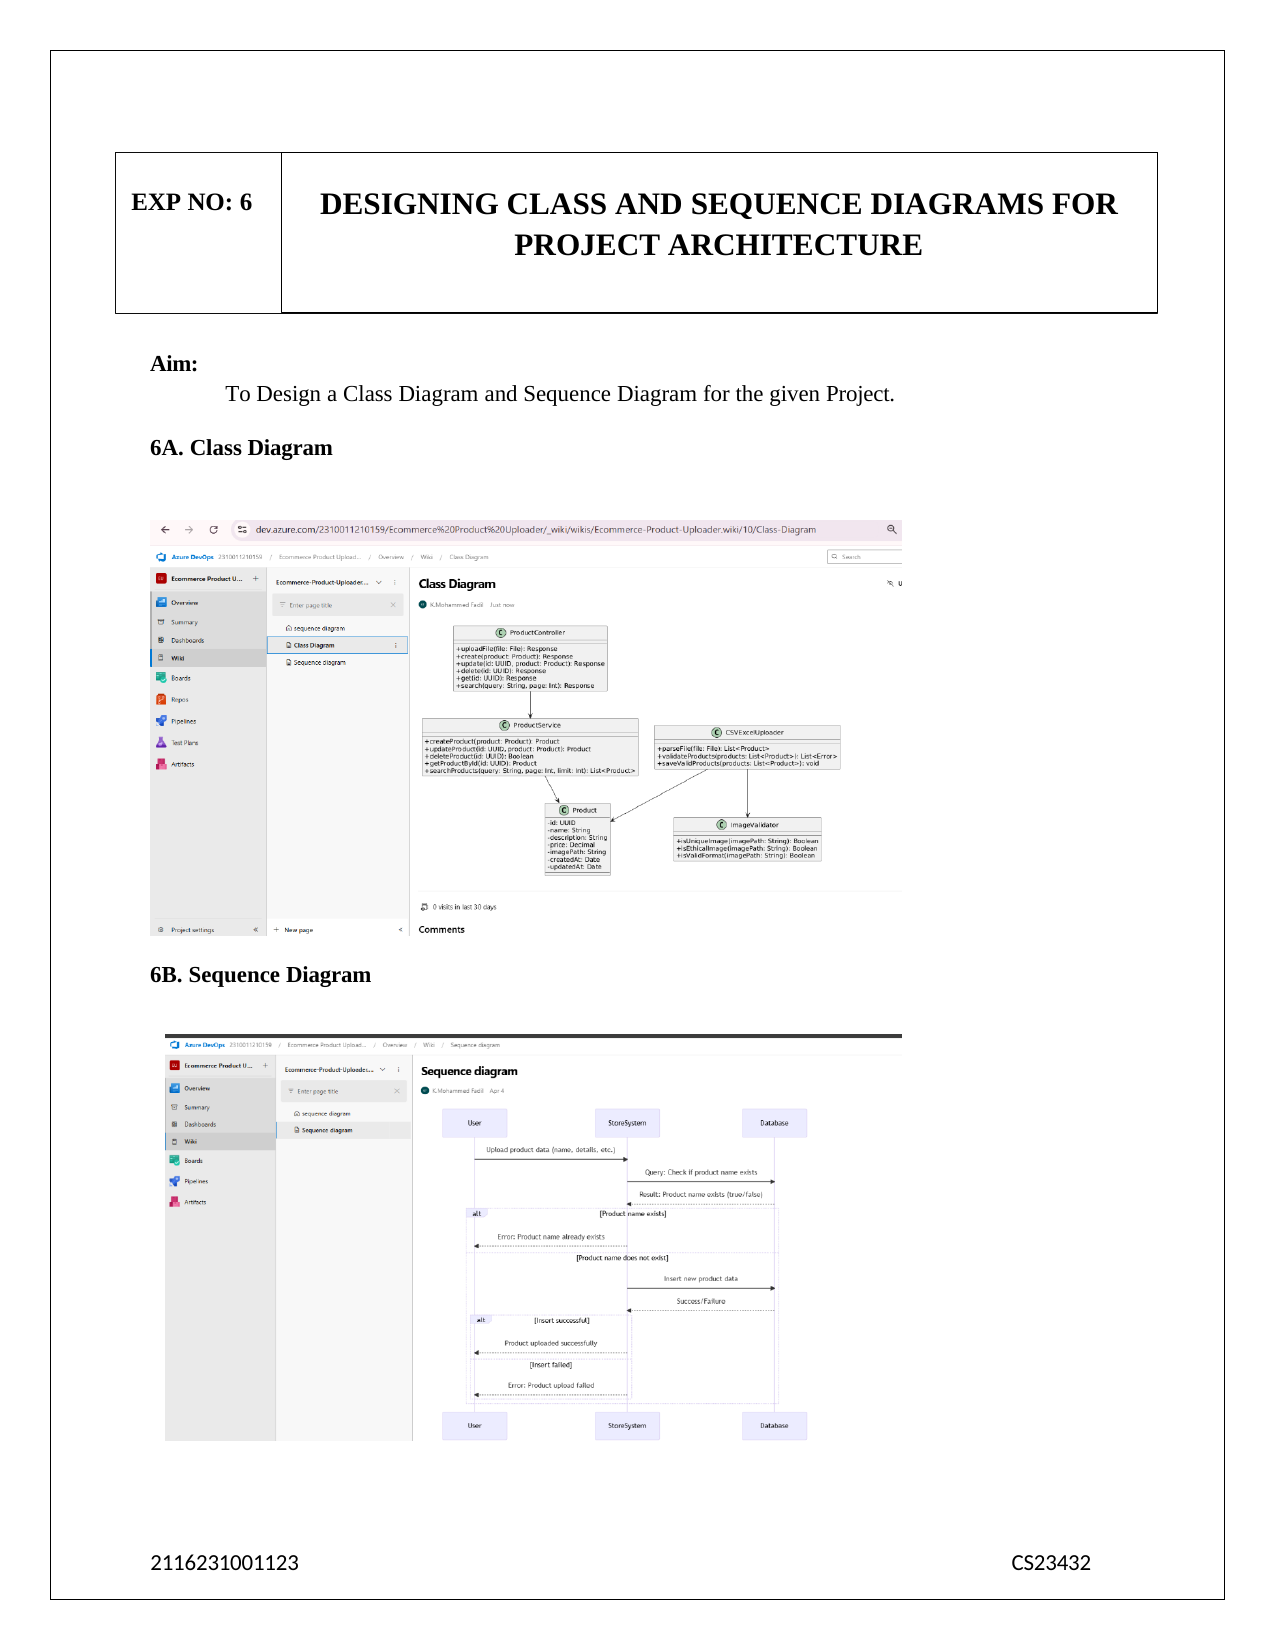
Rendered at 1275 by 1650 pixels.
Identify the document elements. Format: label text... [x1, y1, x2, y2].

picture [165, 1034, 902, 1441]
text Aim: [150, 350, 1162, 376]
text To Design a Class Diagram and Sequence Diagram for the given Project. [225, 380, 1162, 407]
text 6A. Class Diagram [150, 433, 1162, 460]
text 6B. Sequence Diagram [150, 962, 1162, 988]
picture [150, 520, 902, 936]
